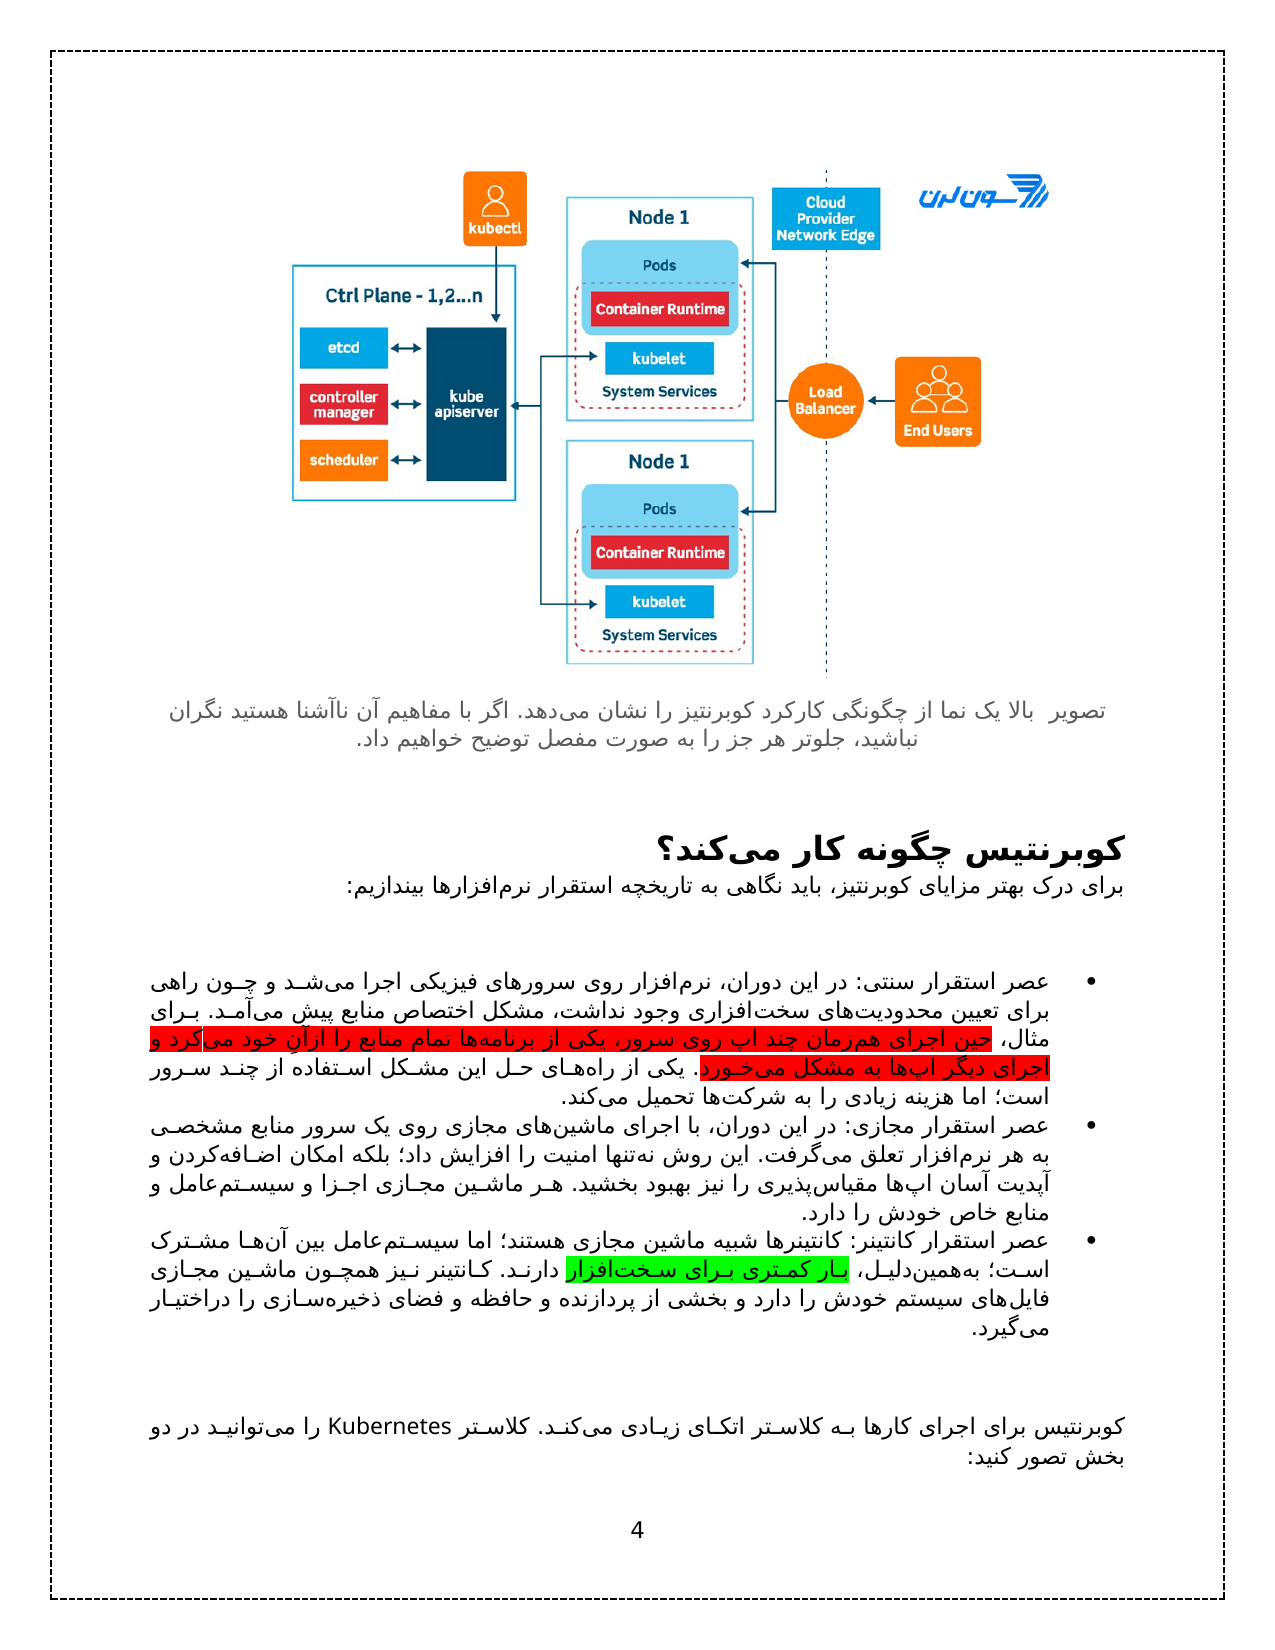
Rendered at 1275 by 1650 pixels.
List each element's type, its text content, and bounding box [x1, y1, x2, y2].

list عصر استقرار سنتی: در این دوران، نرم‌افزار روی سرورهای فیزیکی اجرا می‌شد و چون راهی برای تعیین محدودیت‌های سخت‌افزاری وجود نداشت، مشکل اختصاص منابع پیش می‌آمد. برای مثال، حین اجرای هم‌زمان چند اپ روی سرور، یکی از برنامه‌ها تمام منابع را ازآنِ خود می‌کرد و اجرای دیگر اپ‌ها به مشکل می‌خورد. یکی از راه‌های حل این مشکل استفاده از چند سرور است؛ اما هزینه زیادی را به شرکت‌ها تحمیل می‌کند. [150, 968, 1087, 1110]
picture [197, 150, 1077, 678]
list عصر استقرار کانتینر: کانتینرها شبیه ماشین مجازی هستند؛ اما سیستم‌عامل بین آن‌ها مشترک است؛ به‌همین‌دلیل، بار کمتری برای سخت‌افزار دارند. کانتینر نیز همچون ماشین مجازی فایل‌های سیستم خودش را دارد و بخشی از پردازنده و حافظه و فضای ذخیره‌سازی را دراختیار می‌گیرد. [150, 1227, 1087, 1341]
text کوبرنتیس برای اجرای کارها به کلاستر اتکای زیادی می‌کند. کلاستر Kubernetes را می‌توانید در دو بخش تصور کنید: [150, 1410, 1125, 1470]
text تصویر بالا یک نما از چگونگی کارکرد کوبرنتیز را نشان می‌دهد. اگر با مفاهیم آن ناآشنا هستید نگران نباشید، جلوتر هر جز را به صورت مفصل توضیح خواهیم داد. [150, 697, 1125, 752]
subtitle کوبرنتیس چگونه کار می‌کند؟ [150, 830, 1125, 869]
list عصر استقرار مجازی: در این دوران، با اجرای ماشین‌‌های مجازی روی یک سرور منابع مشخصی به هر نرم‌افزار تعلق می‌گرفت. این روش نه‌تنها امنیت را افزایش داد؛ بلکه امکان اضافه‌کردن و آپدیت آسان اپ‌ها مقیاس‌پذیری را نیز بهبود بخشید. هر ماشین مجازی اجزا و سیستم‌عامل و منابع خاص خودش را دارد. [150, 1112, 1087, 1225]
text برای درک بهتر مزایای کوبرنتیز، باید نگاهی به تاریخچه استقرار نرم‌افزارها بیندازیم: [150, 872, 1125, 899]
